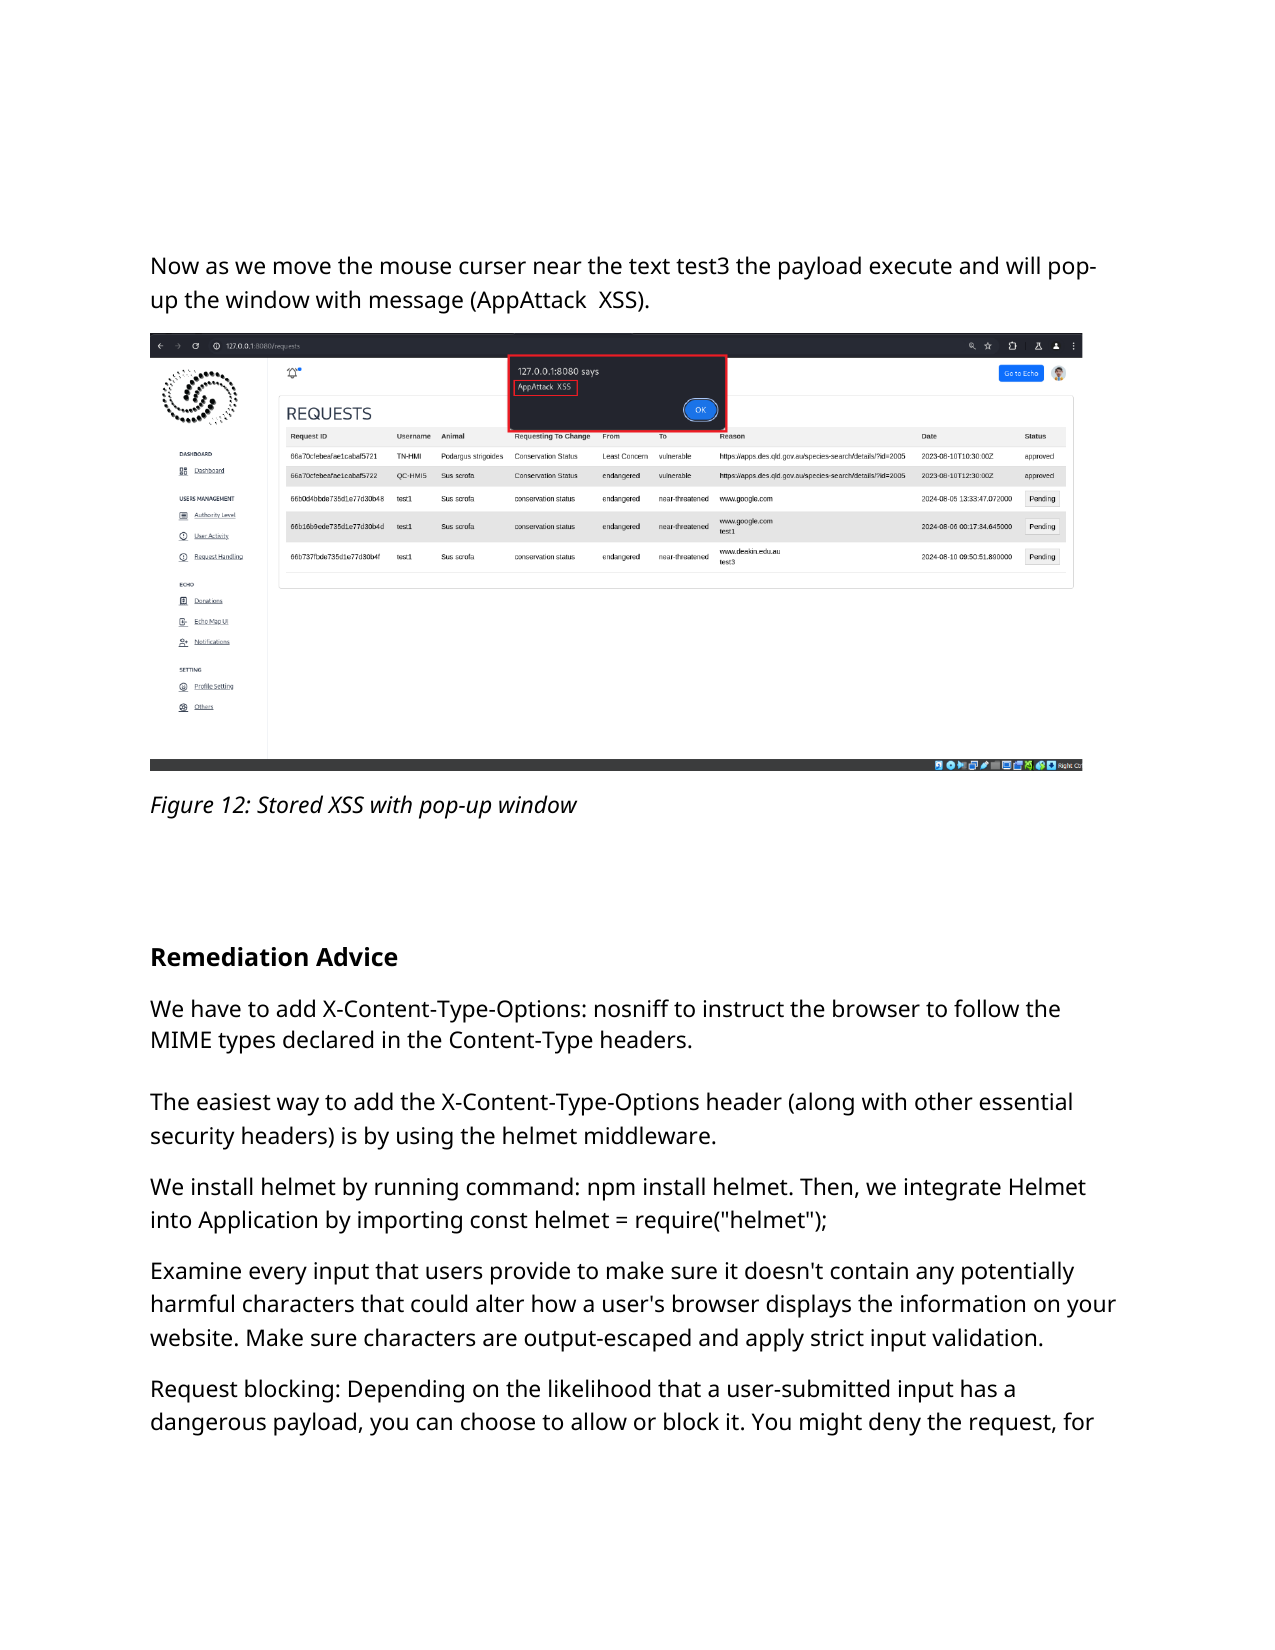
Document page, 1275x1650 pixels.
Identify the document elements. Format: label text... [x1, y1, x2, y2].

text Now as we move the mouse curser near the text test3 the payload execute and will pop-up the window with message (AppAttack XSS). [150, 250, 1125, 315]
text We install helmet by running command: npm install helmet. Then, we integrate Helmet into Application by importing const helmet = require("helmet"); [150, 1171, 1125, 1236]
picture [150, 333, 1083, 771]
text Examine every input that users provide to make sure it doesn't contain any potentially harmful characters that could alter how a user's browser displays the information on your website. Make sure characters are output-escaped and apply strict input validation. [150, 1255, 1125, 1353]
text We have to add X-Content-Type-Options: nosniff to instruct the browser to follow the MIME types declared in the Content-Type headers. [150, 993, 1125, 1055]
text The easiest way to add the X-Content-Type-Options header (along with other essential security headers) is by using the helmet middleware. [150, 1086, 1125, 1151]
text Figure 12: Stored XSS with pop-up window [150, 789, 1125, 821]
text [150, 1373, 1125, 1438]
text Remediation Advice [150, 939, 1125, 974]
